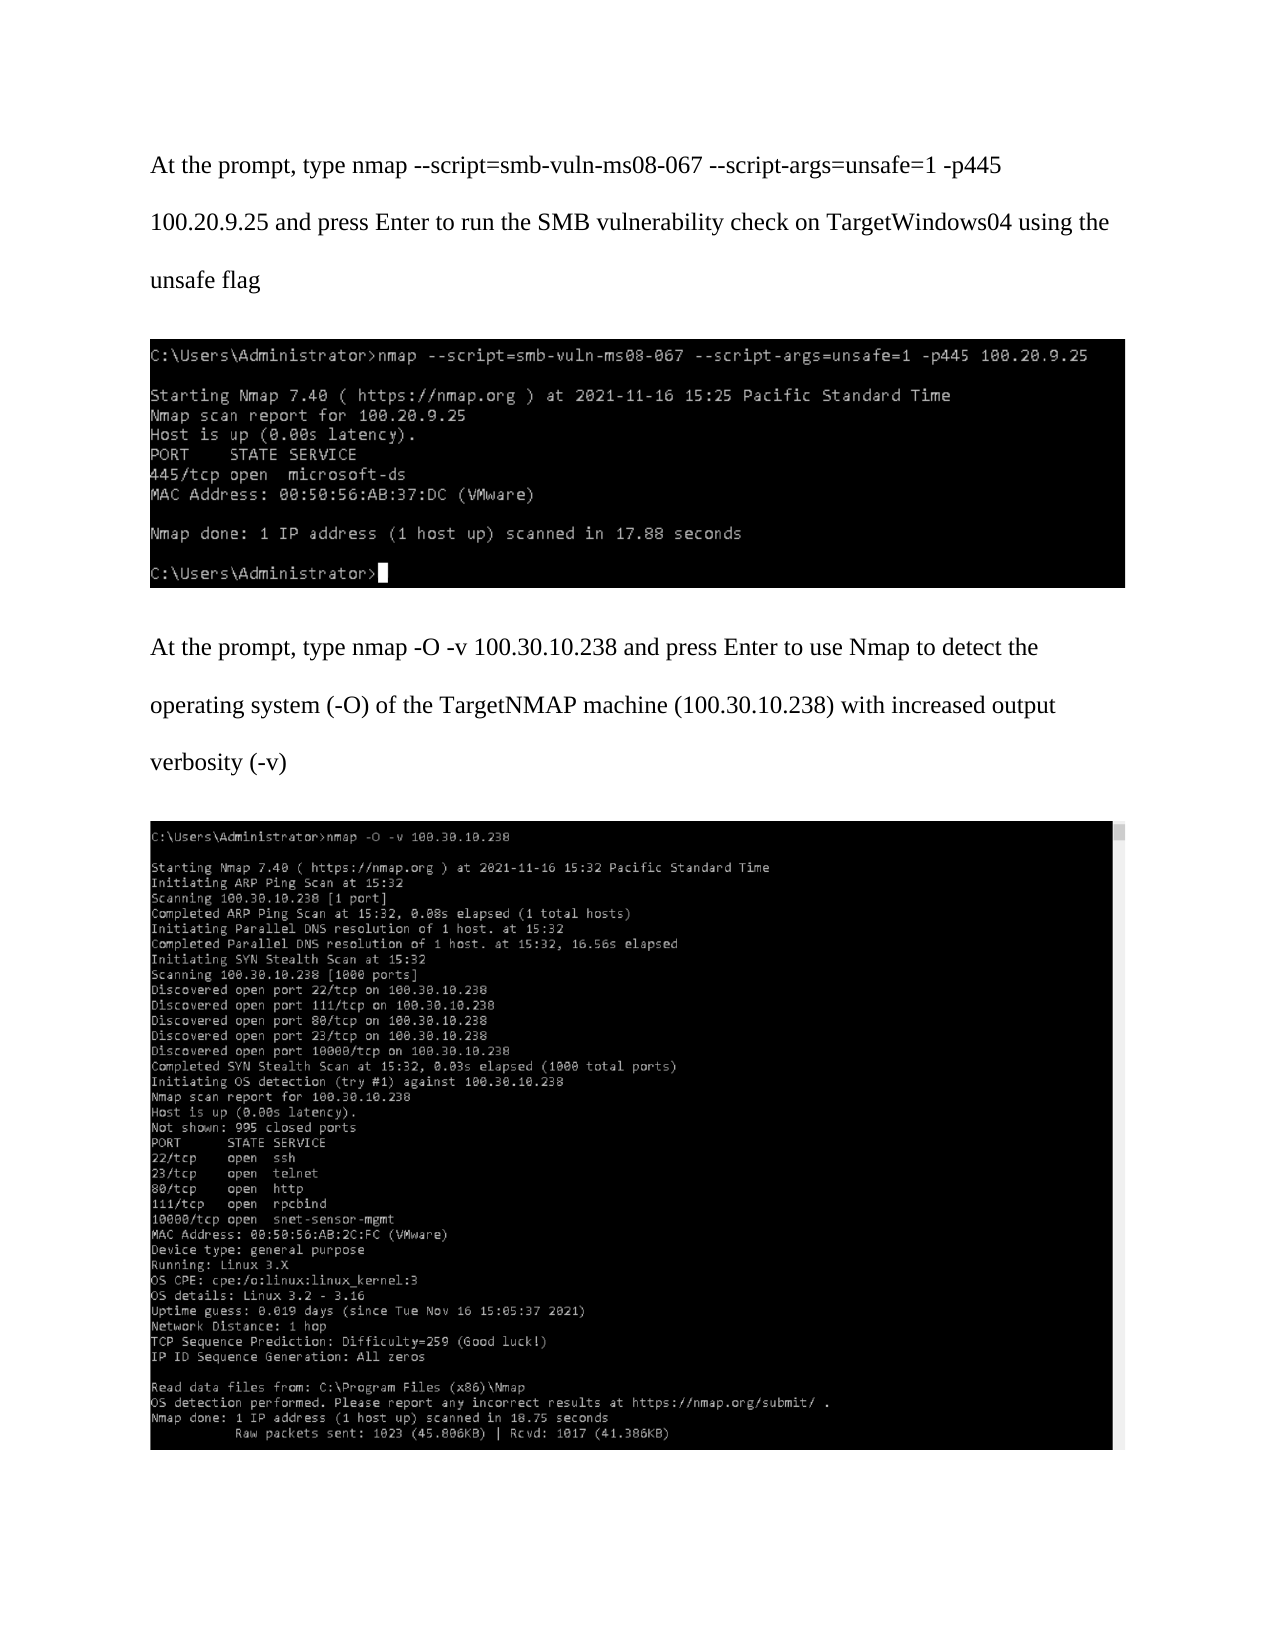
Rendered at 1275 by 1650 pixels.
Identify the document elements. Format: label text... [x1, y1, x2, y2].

text At the prompt, type nmap -O -v 100.30.10.238 and press Enter to use Nmap to detect the operating system (-O) of the TargetNMAP machine (100.30.10.238) with increased output verbosity (-v) [150, 632, 1125, 776]
text At the prompt, type nmap --script=smb-vuln-ms08-067 --script-args=unsafe=1 -p445 100.20.9.25 and press Enter to run the SMB vulnerability check on TargetWindows04 using the unsafe flag [150, 150, 1125, 294]
picture [150, 339, 1125, 588]
picture [150, 821, 1125, 1450]
